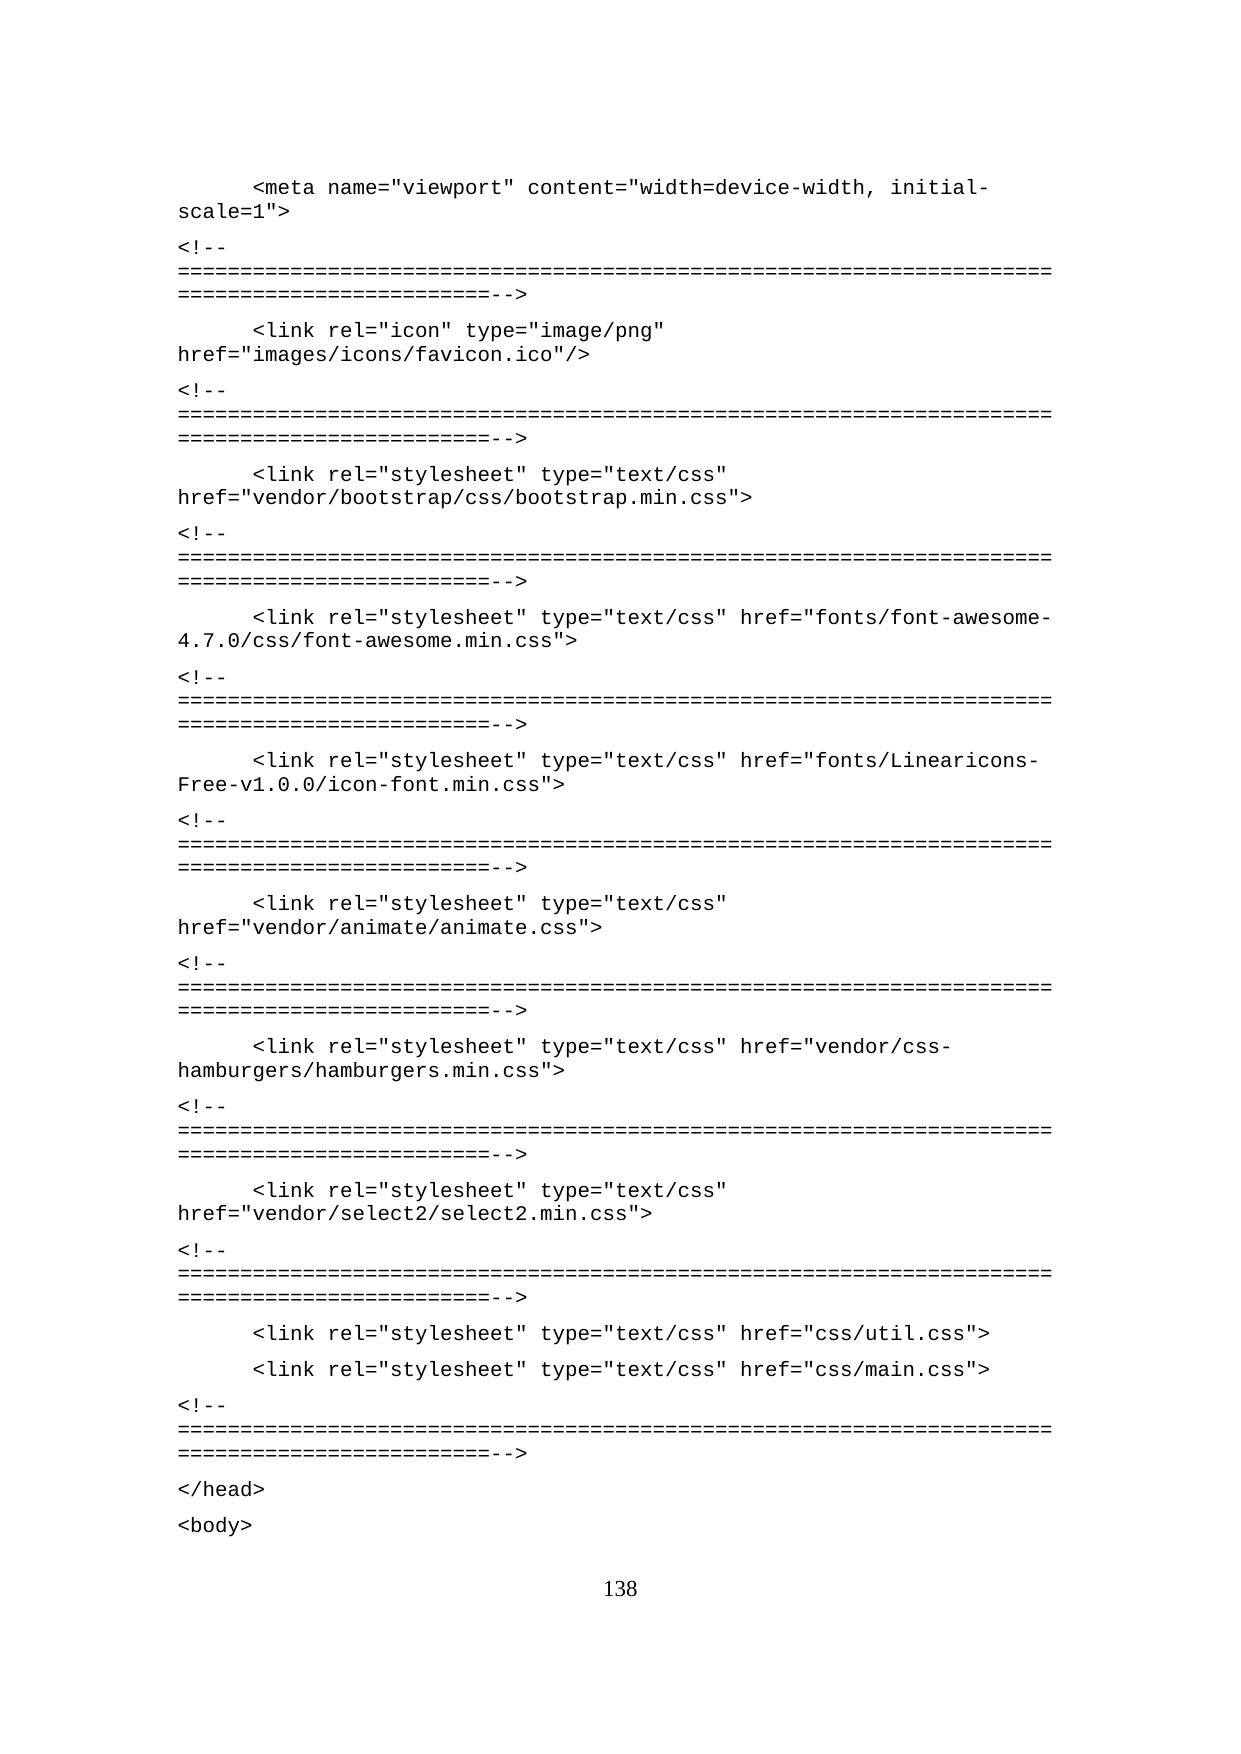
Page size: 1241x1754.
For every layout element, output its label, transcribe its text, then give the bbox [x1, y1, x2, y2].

text <link rel="stylesheet" type="text/css" href="vendor/bootstrap/css/bootstrap.min.css"> [177, 464, 1063, 511]
text <!--===============================================================================================--> [177, 380, 1063, 451]
text <!--===============================================================================================--> [177, 237, 1063, 308]
text <meta name="viewport" content="width=device-width, initial-scale=1"> [177, 177, 1063, 224]
text <!--===============================================================================================--> [177, 810, 1063, 881]
text <link rel="stylesheet" type="text/css" href="css/main.css"> [177, 1359, 1063, 1383]
text <link rel="stylesheet" type="text/css" href="vendor/css-hamburgers/hamburgers.min.css"> [177, 1037, 1063, 1084]
text <link rel="stylesheet" type="text/css" href="fonts/font-awesome-4.7.0/css/font-awesome.min.css"> [177, 607, 1063, 654]
text <link rel="icon" type="image/png" href="images/icons/favicon.ico"/> [177, 320, 1063, 368]
text <!--===============================================================================================--> [177, 667, 1063, 738]
text <!--===============================================================================================--> [177, 523, 1063, 594]
text <!--===============================================================================================--> [177, 1096, 1063, 1167]
text <body> [177, 1515, 1063, 1538]
text <!--===============================================================================================--> [177, 953, 1063, 1024]
text <link rel="stylesheet" type="text/css" href="fonts/Linearicons-Free-v1.0.0/icon-font.min.css"> [177, 750, 1063, 797]
text <link rel="stylesheet" type="text/css" href="vendor/select2/select2.min.css"> [177, 1180, 1063, 1227]
text <link rel="stylesheet" type="text/css" href="css/util.css"> [177, 1323, 1063, 1347]
text <!--===============================================================================================--> [177, 1239, 1063, 1311]
text </head> [177, 1479, 1063, 1502]
text <!--===============================================================================================--> [177, 1395, 1063, 1466]
text <link rel="stylesheet" type="text/css" href="vendor/animate/animate.css"> [177, 893, 1063, 941]
